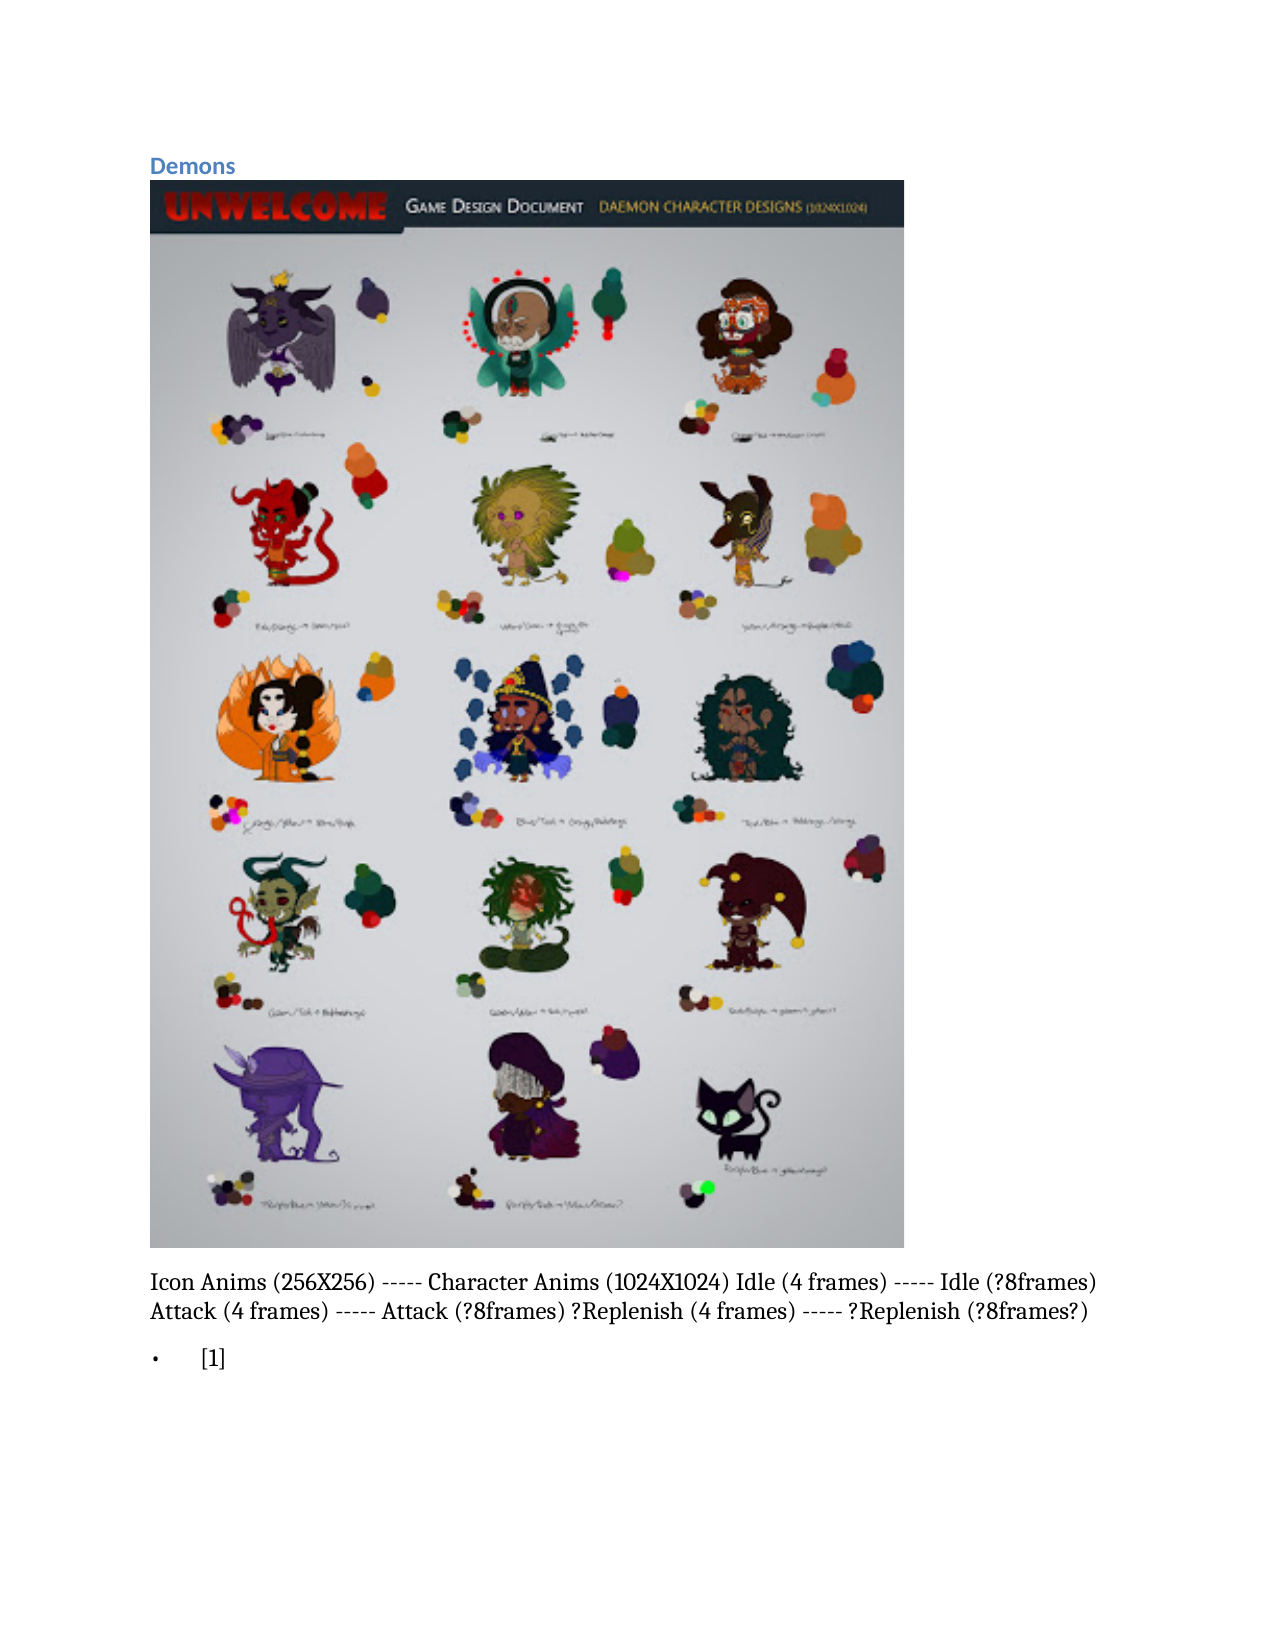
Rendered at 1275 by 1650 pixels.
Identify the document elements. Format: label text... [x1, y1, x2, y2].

subtitle Demons [150, 150, 1125, 181]
text Icon Anims (256X256) ----- Character Anims (1024X1024) Idle (4 frames) ----- Idle (?8frames) Attack (4 frames) ----- Attack (?8frames) ?Replenish (4 frames) ----- ?Replenish (?8frames?) [150, 1268, 1125, 1326]
list [1] [150, 1344, 1125, 1373]
picture [150, 180, 905, 1248]
